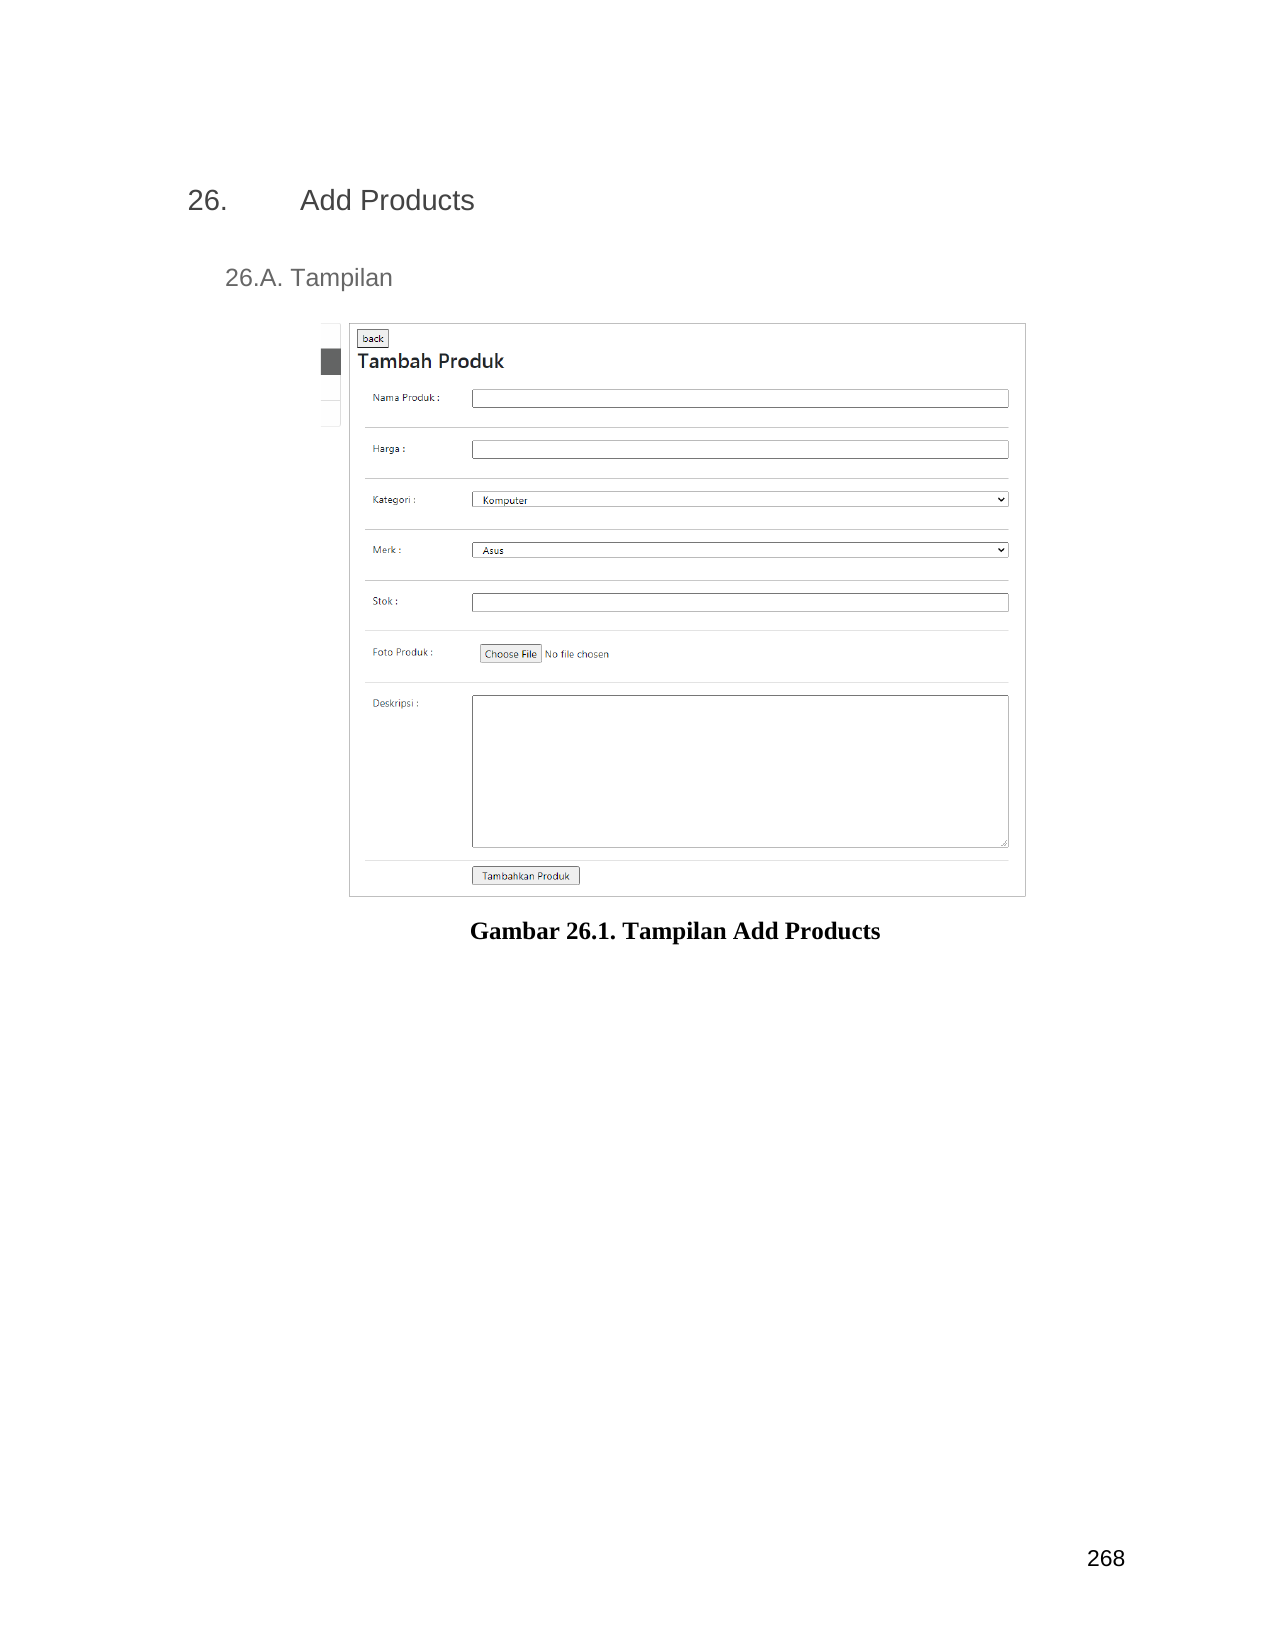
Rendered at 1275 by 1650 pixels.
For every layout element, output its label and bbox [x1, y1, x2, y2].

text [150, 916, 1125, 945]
picture [320, 314, 1030, 904]
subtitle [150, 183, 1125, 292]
